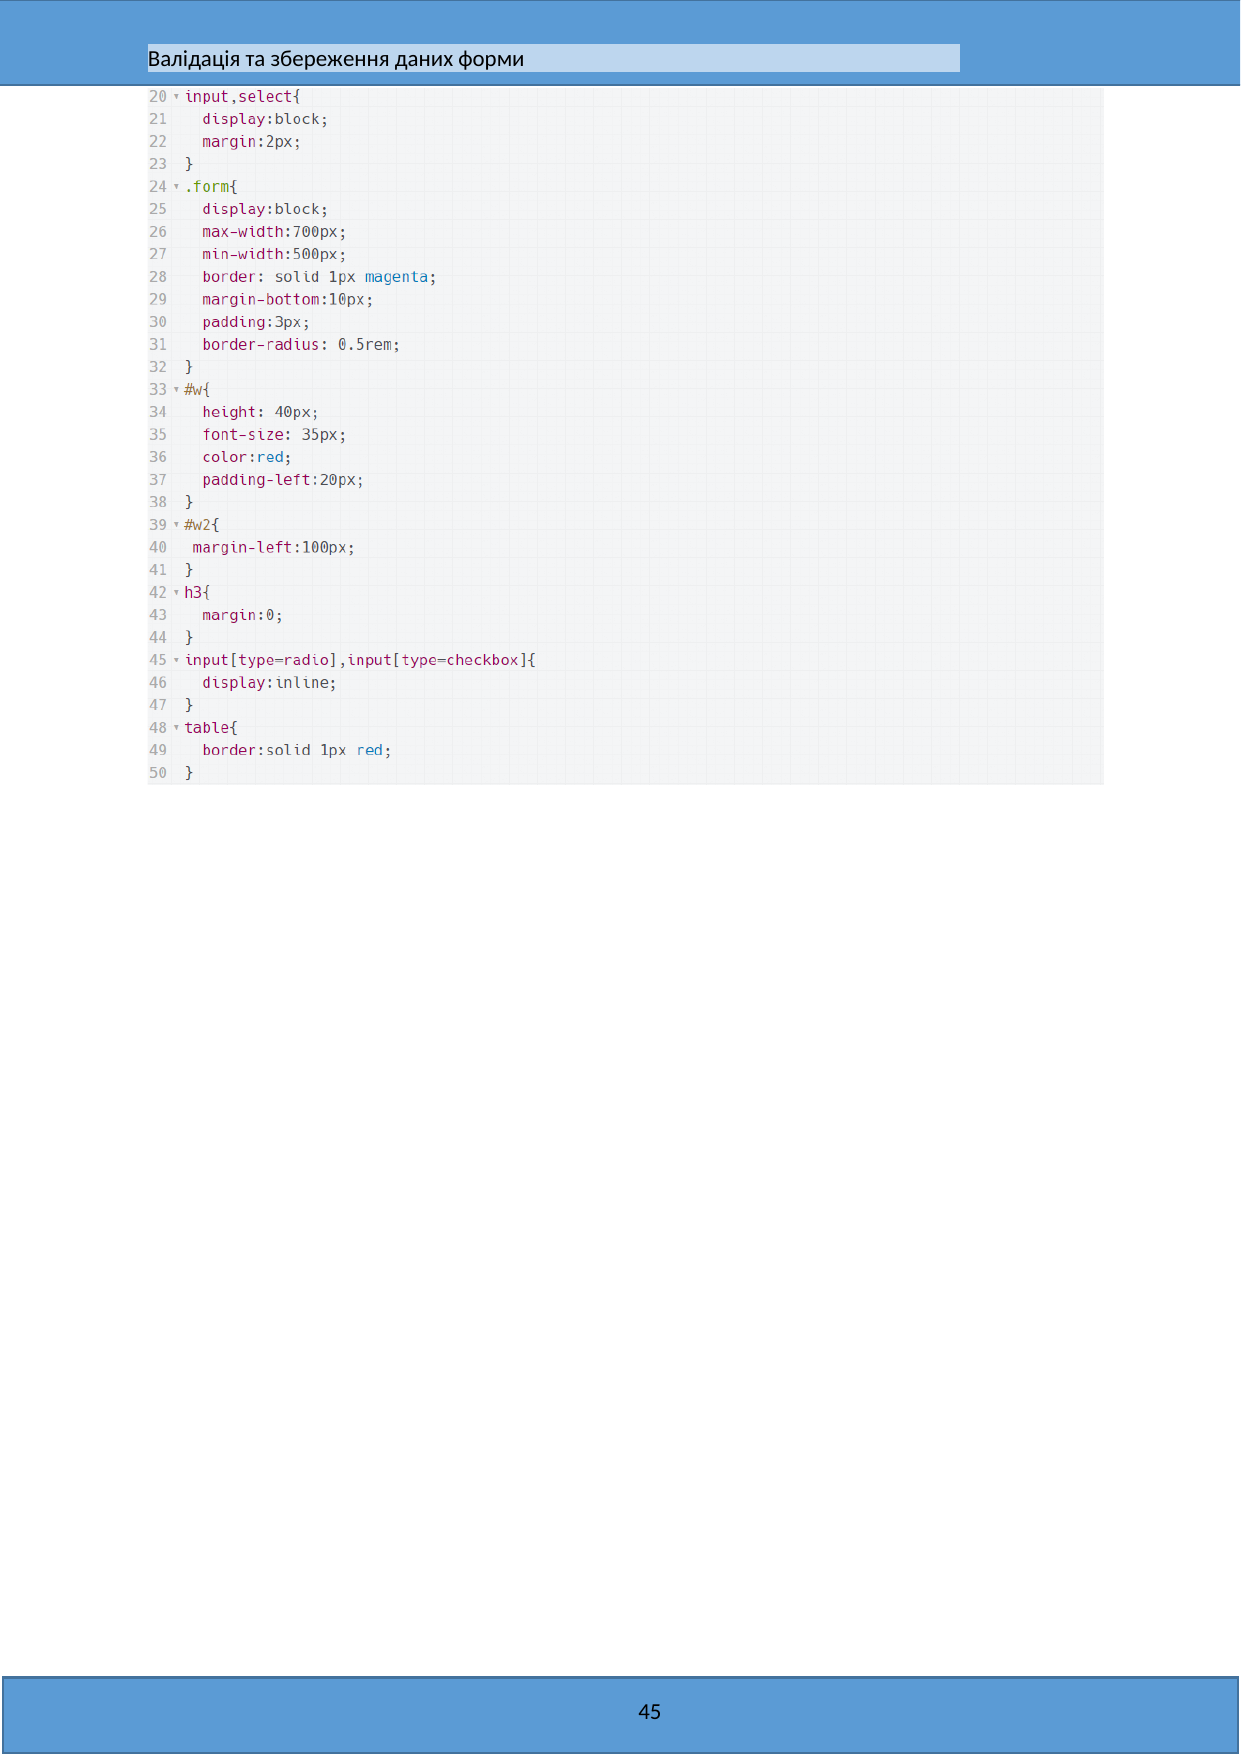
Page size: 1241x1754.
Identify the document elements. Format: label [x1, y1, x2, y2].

picture [147, 88, 1104, 785]
